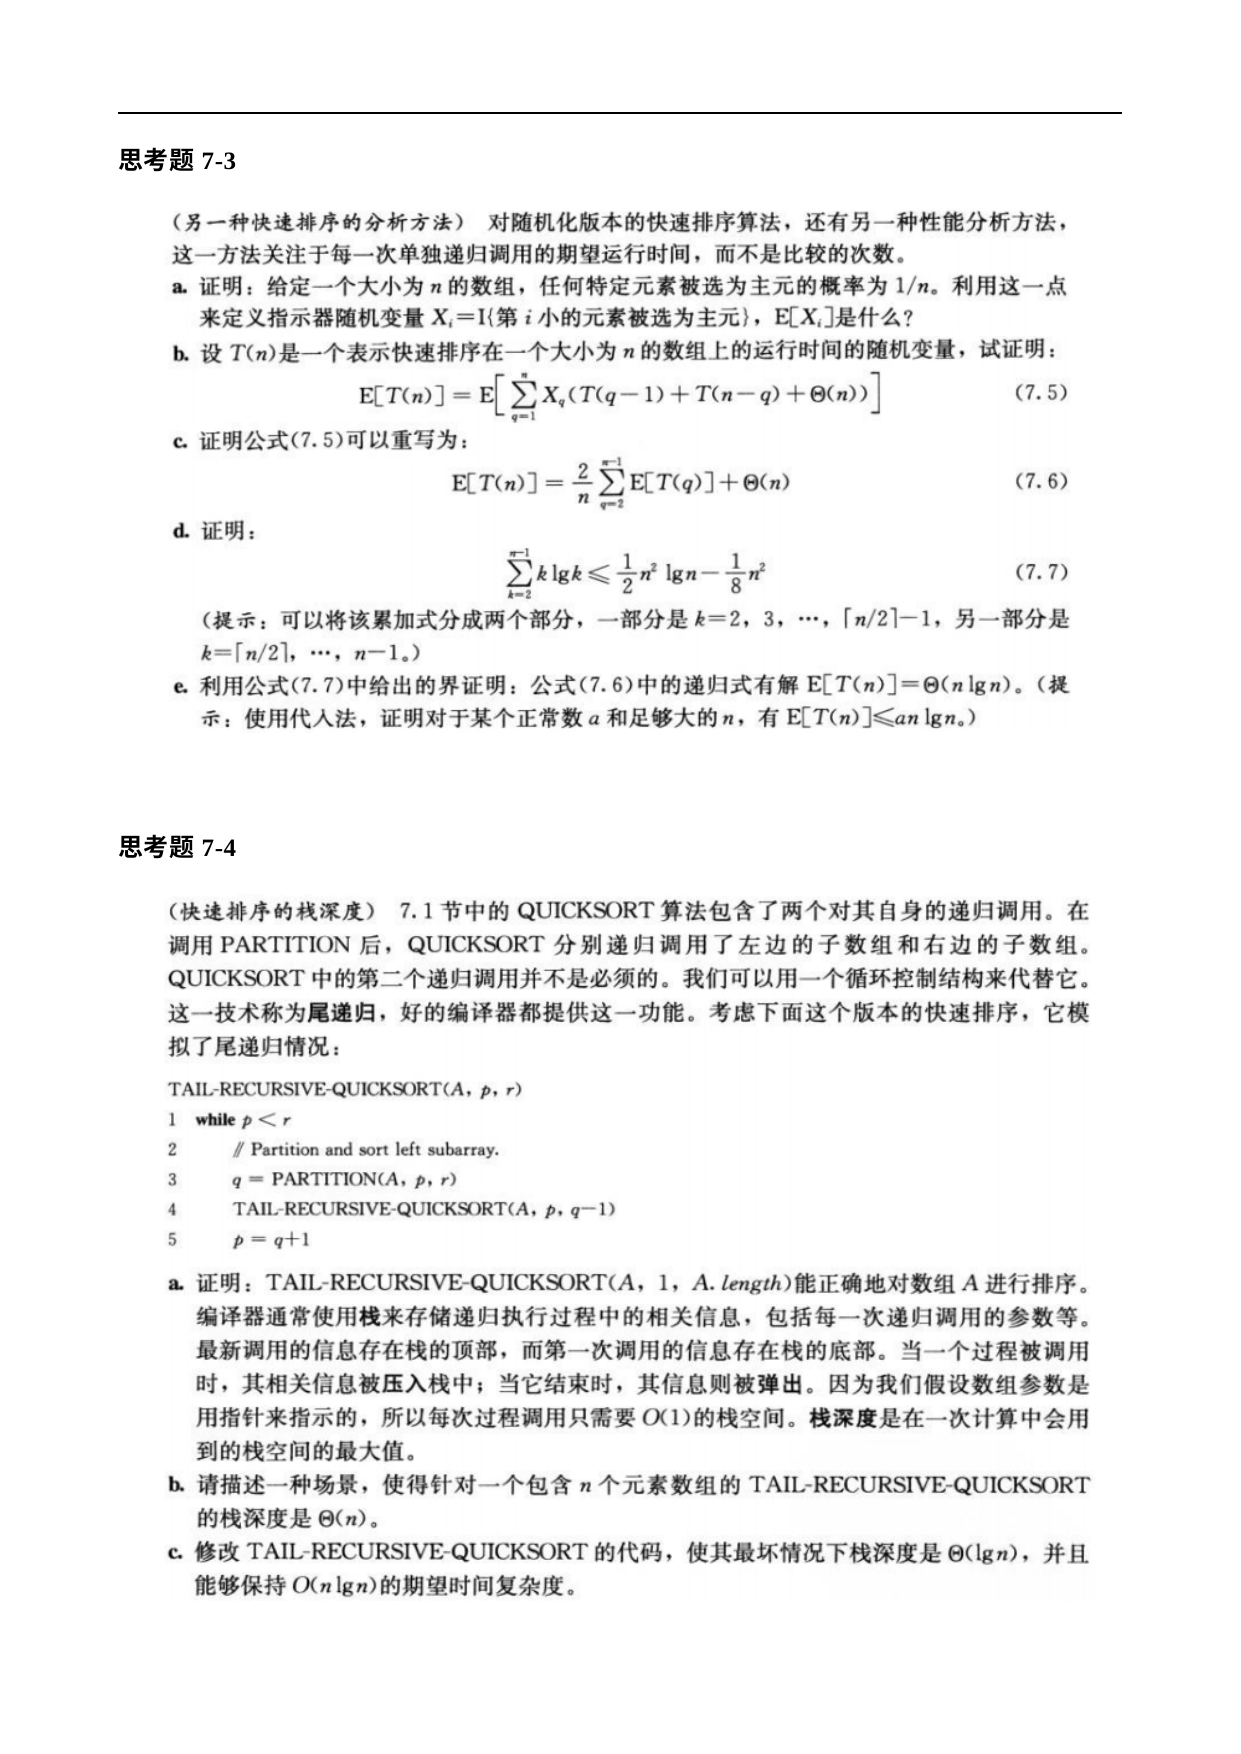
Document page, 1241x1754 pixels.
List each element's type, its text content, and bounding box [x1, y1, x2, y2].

picture [164, 207, 1078, 733]
subtitle 思考题 7-4 [118, 813, 1122, 878]
picture [164, 894, 1095, 1601]
subtitle 思考题 7-3 [118, 126, 1122, 191]
